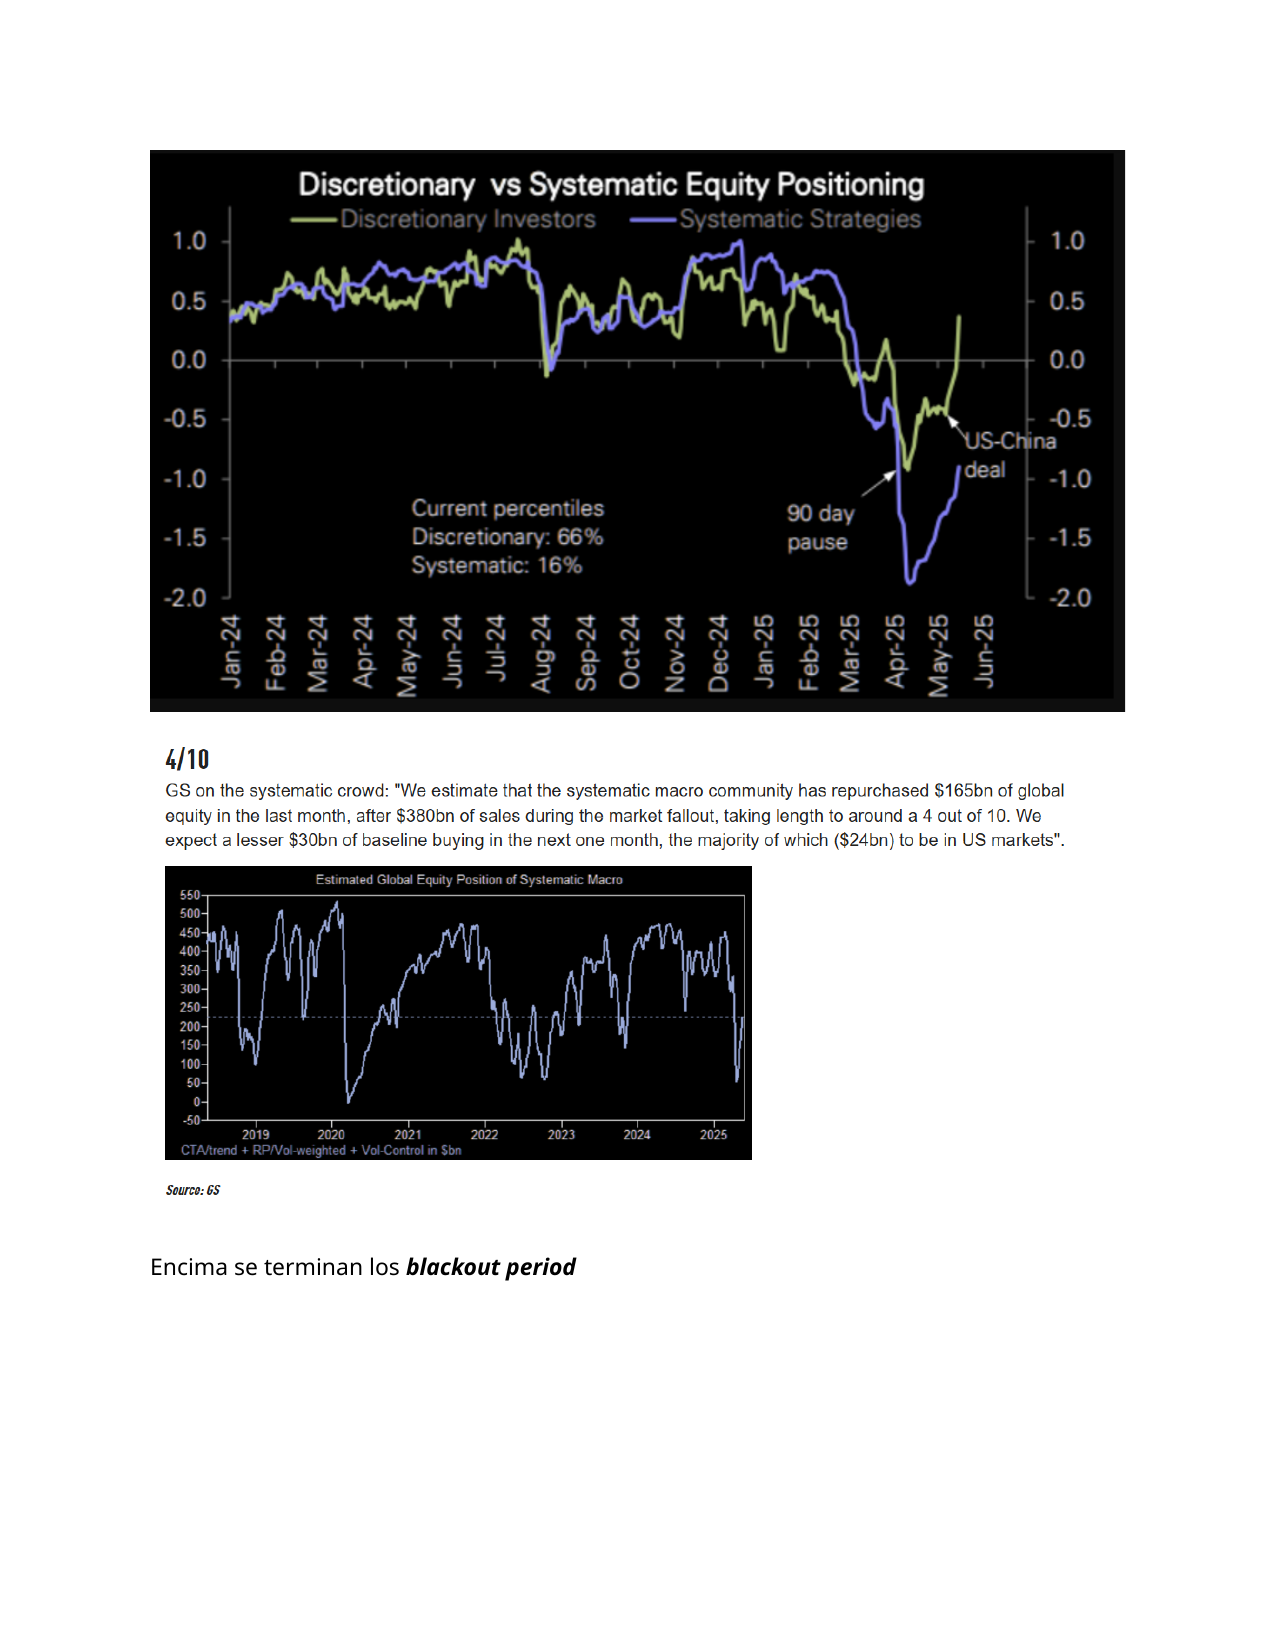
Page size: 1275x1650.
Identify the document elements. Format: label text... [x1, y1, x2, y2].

text Encima se terminan los blackout period [150, 1251, 1125, 1282]
picture [150, 150, 1125, 712]
picture [150, 730, 1125, 1232]
